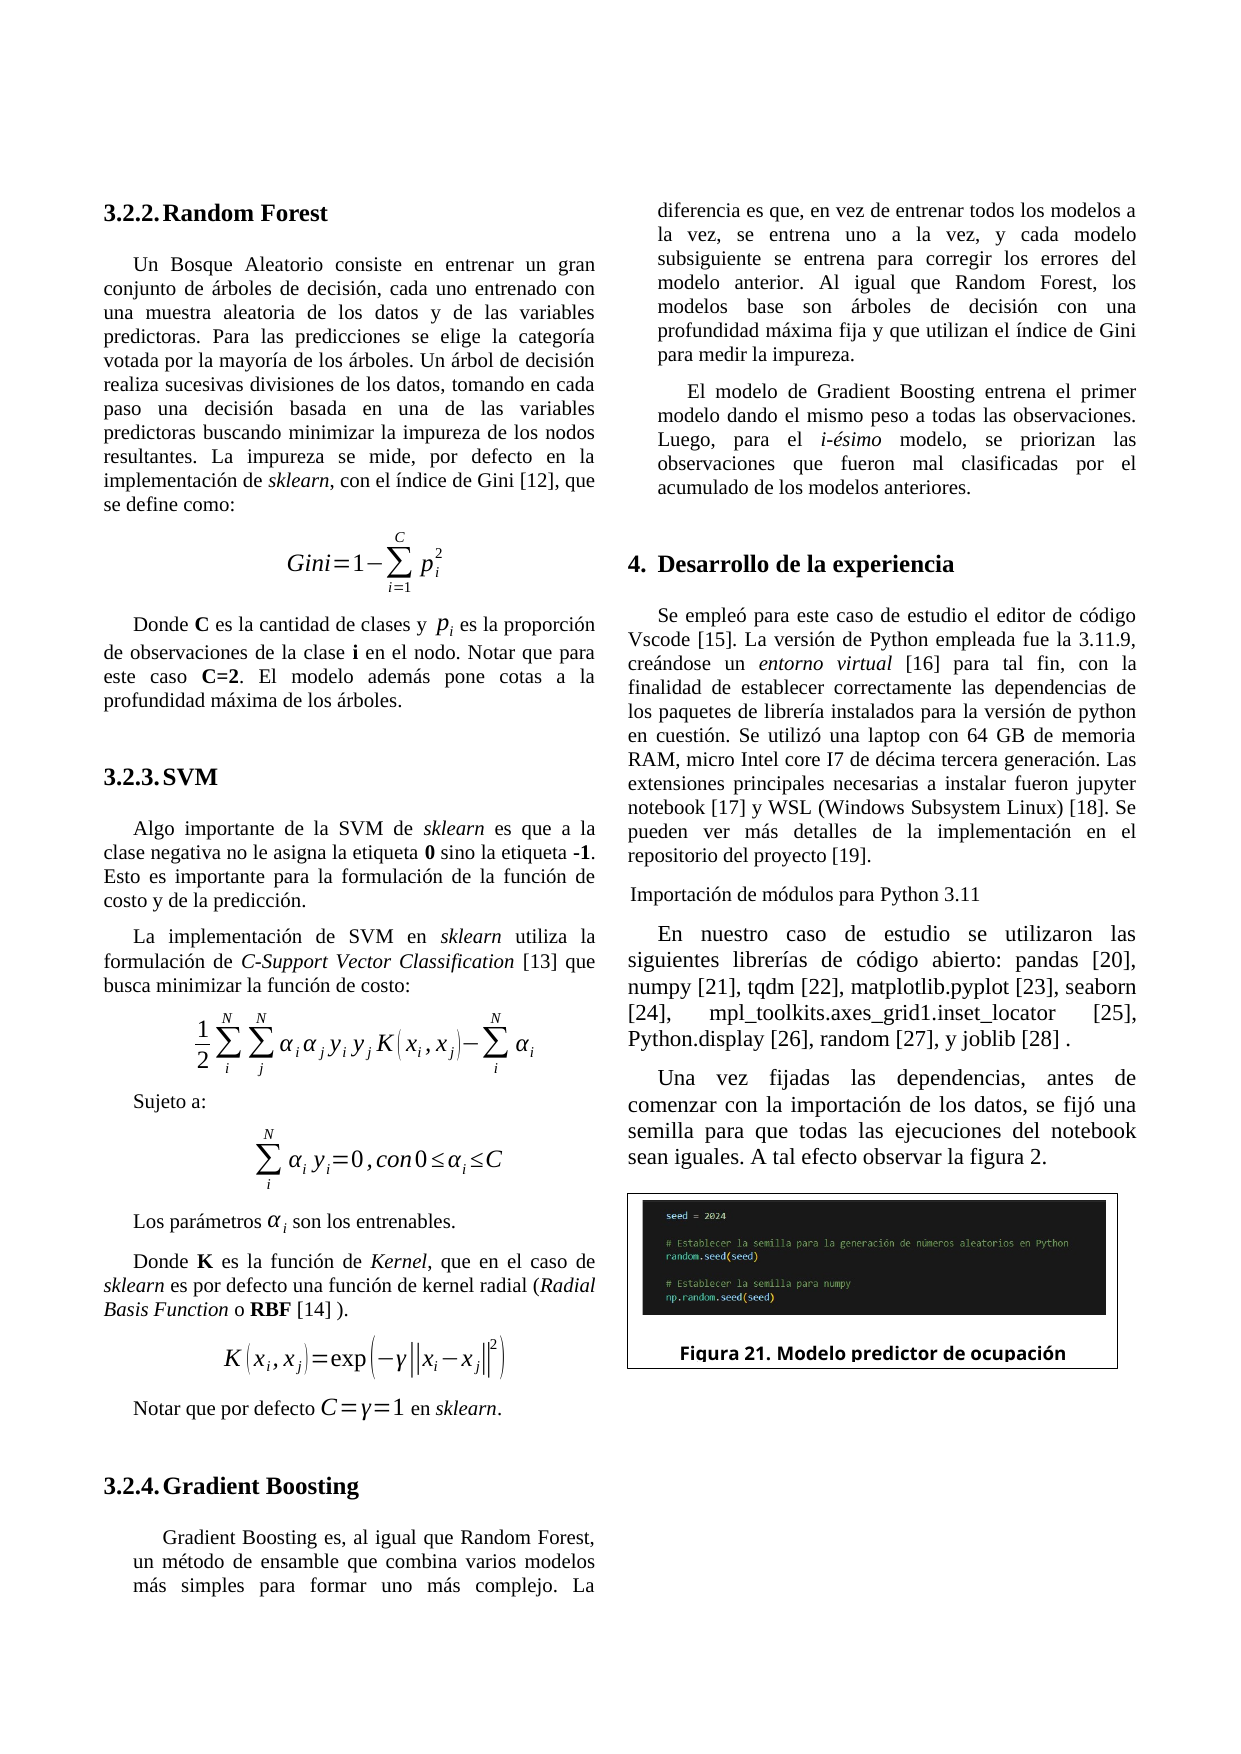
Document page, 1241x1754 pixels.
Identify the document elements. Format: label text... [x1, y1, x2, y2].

text Notar que por defecto en sklearn. [103, 1394, 596, 1421]
text Sujeto a: [103, 1089, 596, 1113]
list Random Forest [103, 198, 596, 226]
text Algo importante de la SVM de sklearn es que a la clase negativa no le asigna la etiqueta 0 sino la etiqueta -1. Esto es importante para la formulación de la función de costo y de la predicción. [103, 816, 596, 912]
text Donde K es la función de Kernel, que en el caso de sklearn es por defecto una función de kernel radial (Radial Basis Function o RBF [14] ). [103, 1249, 596, 1321]
text Gradient Boosting es, al igual que Random Forest, un método de ensamble que combina varios modelos más simples para formar uno más complejo. La diferencia es que, en vez de entrenar todos los modelos a la vez, se entrena uno a la vez, y cada modelo subsiguiente se entrena para corregir los errores del modelo anterior. Al igual que Random Forest, los modelos base son árboles de decisión con una profundidad máxima fija y que utilizan el índice de Gini para medir la impureza. [657, 198, 1137, 366]
text Un Bosque Aleatorio consiste en entrenar un gran conjunto de árboles de decisión, cada uno entrenado con una muestra aleatoria de los datos y de las variables predictoras. Para las predicciones se elige la categoría votada por la mayoría de los árboles. Un árbol de decisión realiza sucesivas divisiones de los datos, tomando en cada paso una decisión basada en una de las variables predictoras buscando minimizar la impureza de los nodos resultantes. La impureza se mide, por defecto en la implementación de sklearn, con el índice de Gini [12], que se define como: [103, 251, 596, 516]
text Donde C es la cantidad de clases y es la proporción de observaciones de la clase i en el nodo. Notar que para este caso C=2. El modelo además pone cotas a la profundidad máxima de los árboles. [103, 608, 596, 712]
text La implementación de SVM en sklearn utiliza la formulación de C-Support Vector Classification [13] que busca minimizar la función de costo: [103, 924, 596, 997]
list SVM [103, 762, 596, 791]
text El modelo de Gradient Boosting entrena el primer modelo dando el mismo peso a todas las observaciones. Luego, para el i-ésimo modelo, se priorizan las observaciones que fueron mal clasificadas por el acumulado de los modelos anteriores. [657, 379, 1137, 499]
picture [642, 1200, 1106, 1315]
text Gradient Boosting es, al igual que Random Forest, un método de ensamble que combina varios modelos más simples para formar uno más complejo. La diferencia es que, en vez de entrenar todos los modelos a la vez, se entrena uno a la vez, y cada modelo subsiguiente se entrena para corregir los errores del modelo anterior. Al igual que Random Forest, los modelos base son árboles de decisión con una profundidad máxima fija y que utilizan el índice de Gini para medir la impureza. [133, 1525, 596, 1597]
text 201234 ___5678 [628, 920, 1137, 1052]
text ó [15][16] en cuestión789 [628, 603, 1137, 867]
text ,se ó2 [628, 1064, 1137, 1170]
text Los parámetros son los entrenables. [103, 1205, 596, 1237]
list Gradient Boosting [103, 1471, 596, 1500]
